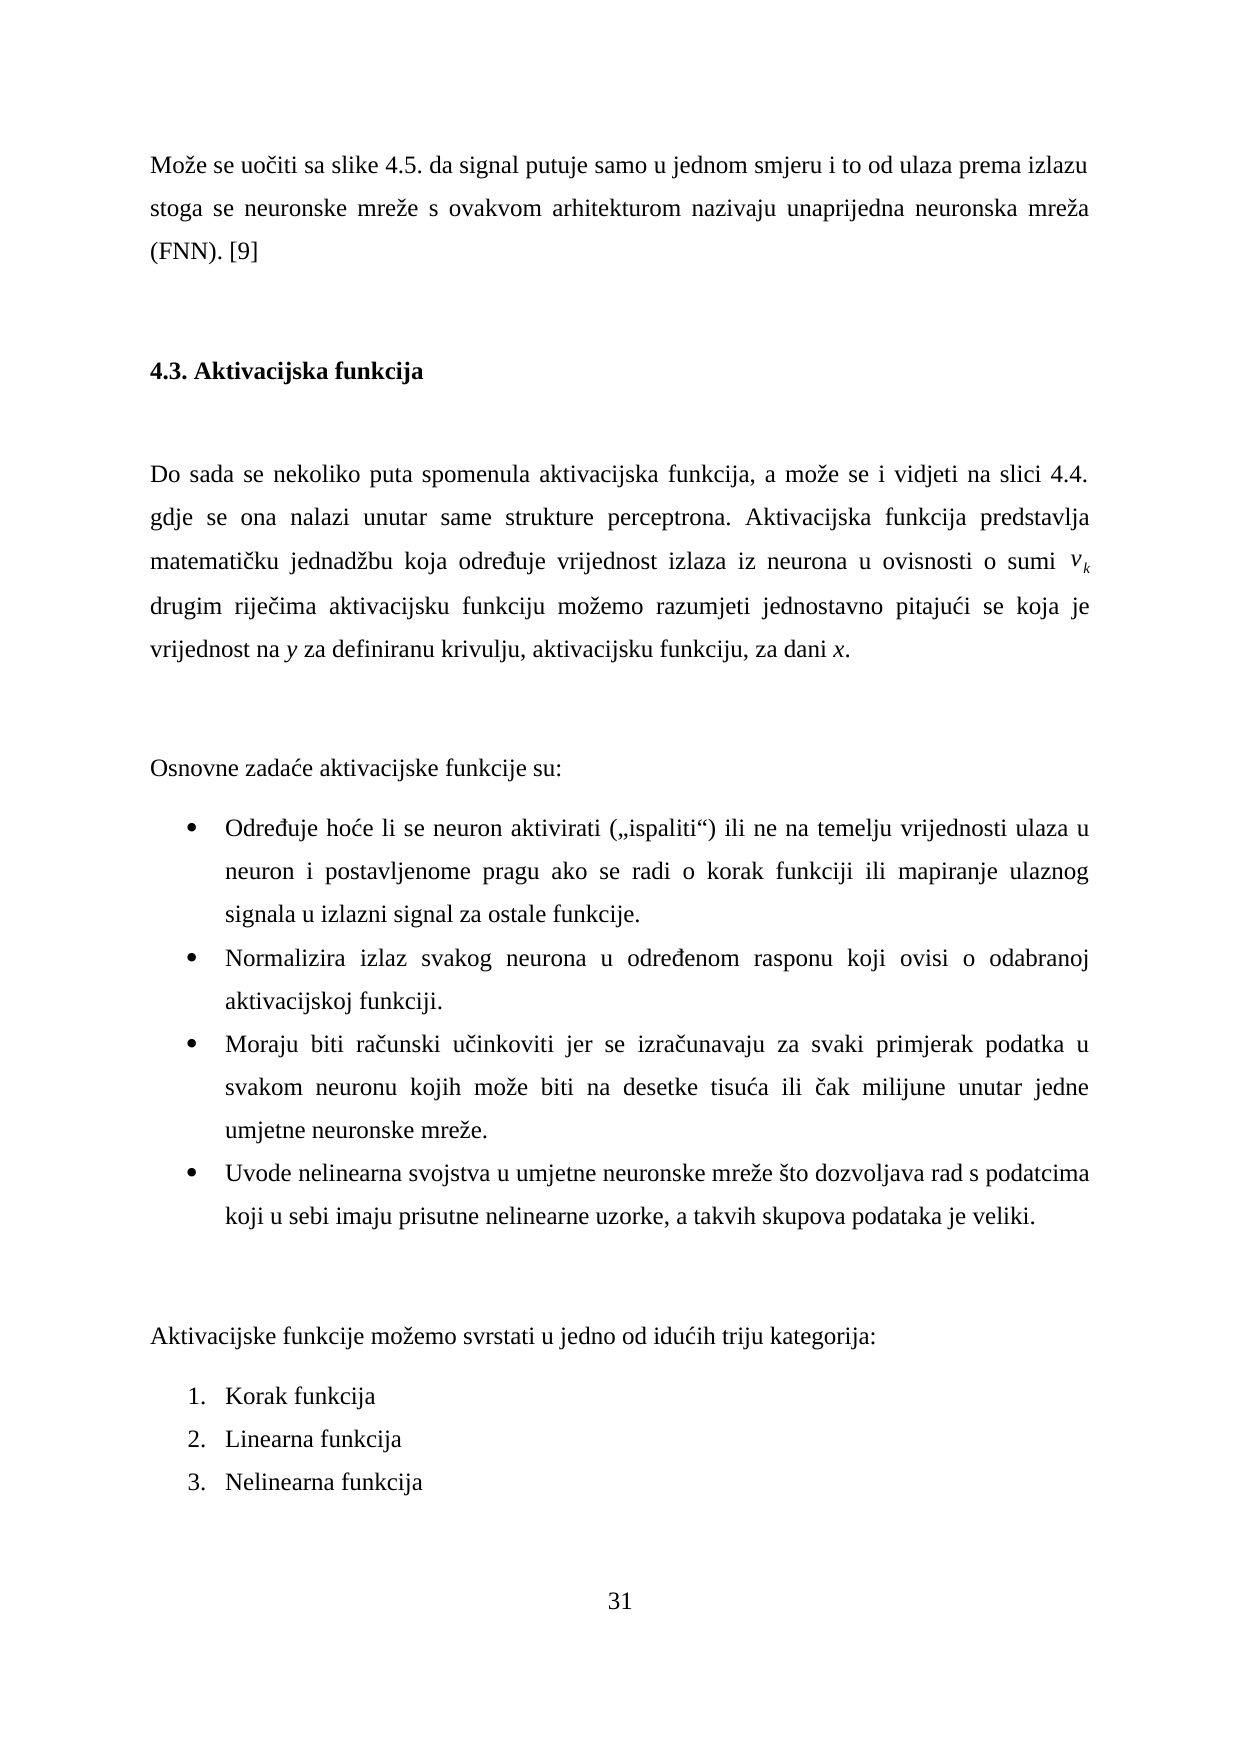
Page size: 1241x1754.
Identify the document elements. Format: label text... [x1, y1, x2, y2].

list Određuje hoće li se neuron aktivirati („ispaliti“) ili ne na temelju vrijednosti ulaza u neuron i postavljenome pragu ako se radi o korak funkciji ili mapiranje ulaznog signala u izlazni signal za ostale funkcije. [187, 813, 1090, 928]
list Uvode nelinearna svojstva u umjetne neuronske mreže što dozvoljava rad s podatcima koji u sebi imaju prisutne nelinearne uzorke, a takvih skupova podataka je veliki. [187, 1158, 1090, 1230]
list Korak funkcija [187, 1381, 1090, 1409]
list Normalizira izlaz svakog neurona u određenom rasponu koji ovisi o odabranoj aktivacijskoj funkciji. [187, 943, 1090, 1014]
list Nelinearna funkcija [187, 1467, 1090, 1496]
text Do sada se nekoliko puta spomenula aktivacijska funkcija, a može se i vidjeti na slici 4.4. gdje se ona nalazi unutar same strukture perceptrona. Aktivacijska funkcija predstavlja matematičku jednadžbu koja određuje vrijednost izlaza iz neurona u ovisnosti o sumi drugim riječima aktivacijsku funkciju možemo razumjeti jednostavno pitajući se koja je vrijednost na y za definiranu krivulju, aktivacijsku funkciju, za dani x. [150, 459, 1090, 663]
list Linearna funkcija [187, 1424, 1090, 1453]
list Moraju biti računski učinkoviti jer se izračunavaju za svaki primjerak podatka u svakom neuronu kojih može biti na desetke tisuća ili čak milijune unutar jedne umjetne neuronske mreže. [187, 1029, 1090, 1144]
text Osnovne zadaće aktivacijske funkcije su: [150, 753, 1090, 782]
text Aktivacijske funkcije možemo svrstati u jedno od idućih triju kategorija: [150, 1321, 1090, 1350]
subtitle Aktivacijska funkcija [150, 356, 1090, 384]
text Može se uočiti sa slike 4.5. da signal putuje samo u jednom smjeru i to od ulaza prema izlazu stoga se neuronske mreže s ovakvom arhitekturom nazivaju unaprijedna neuronska mreža (FNN). [9] [150, 150, 1090, 265]
